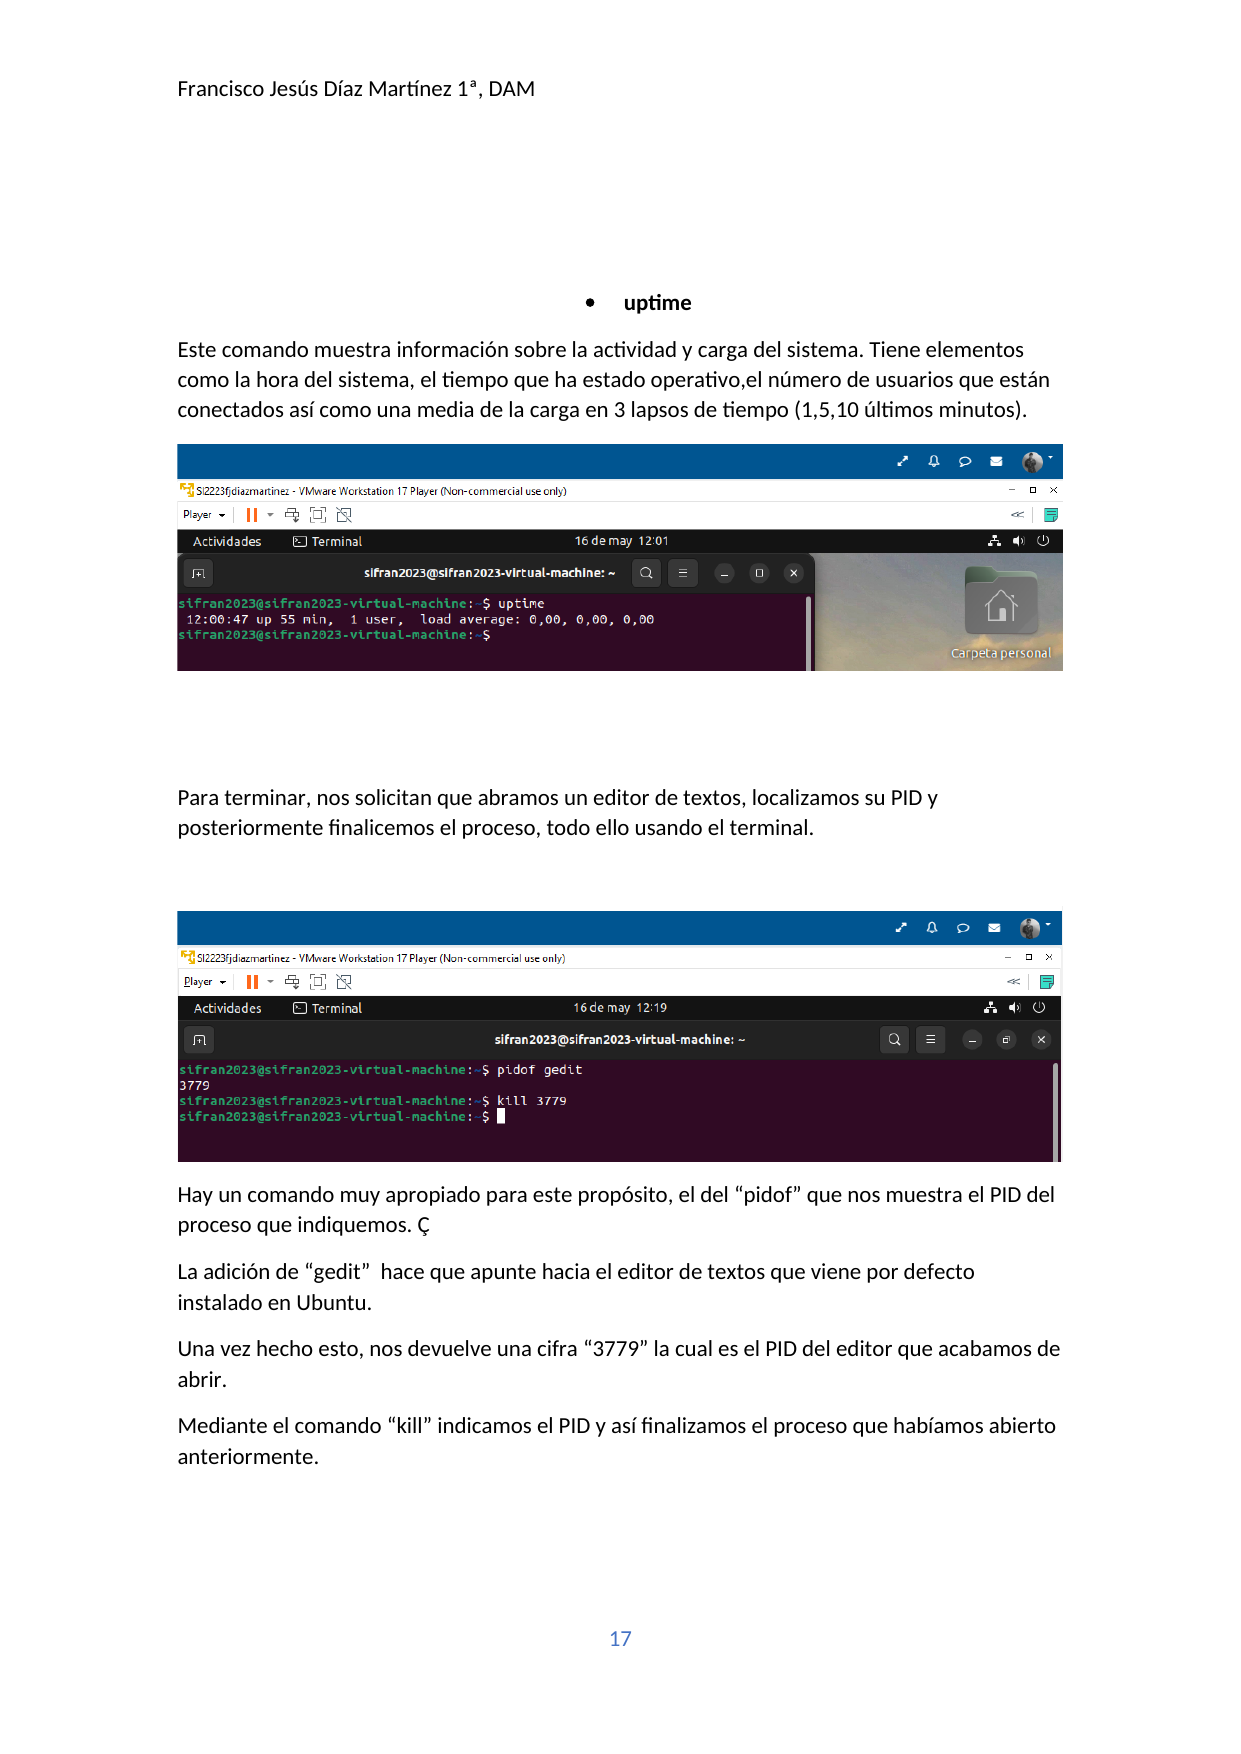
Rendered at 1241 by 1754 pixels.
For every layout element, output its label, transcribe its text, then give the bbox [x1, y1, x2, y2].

text Para terminar, nos solicitan que abramos un editor de textos, localizamos su PID y posteriormente finalicemos el proceso, todo ello usando el terminal. [177, 783, 1063, 841]
picture [177, 442, 1063, 671]
text La adición de “gedit” hace que apunte hacia el editor de textos que viene por defecto instalado en Ubuntu. [177, 1257, 1063, 1316]
picture [177, 906, 1063, 1162]
text Mediante el comando “kill” indicamos el PID y así finalizamos el proceso que habíamos abierto anteriormente. [177, 1412, 1063, 1470]
text Una vez hecho esto, nos devuelve una cifra “3779” la cual es el PID del editor que acabamos de abrir. [177, 1334, 1063, 1393]
text Este comando muestra información sobre la actividad y carga del sistema. Tiene elementos como la hora del sistema, el tiempo que ha estado operativo,el número de usuarios que están conectados así como una media de la carga en 3 lapsos de tiempo (1,5,10 últimos minutos). [177, 335, 1063, 423]
text Hay un comando muy apropiado para este propósito, el del “pidof” que nos muestra el PID del proceso que indiquemos. Ç [177, 1180, 1063, 1238]
list uptime [215, 288, 1063, 316]
